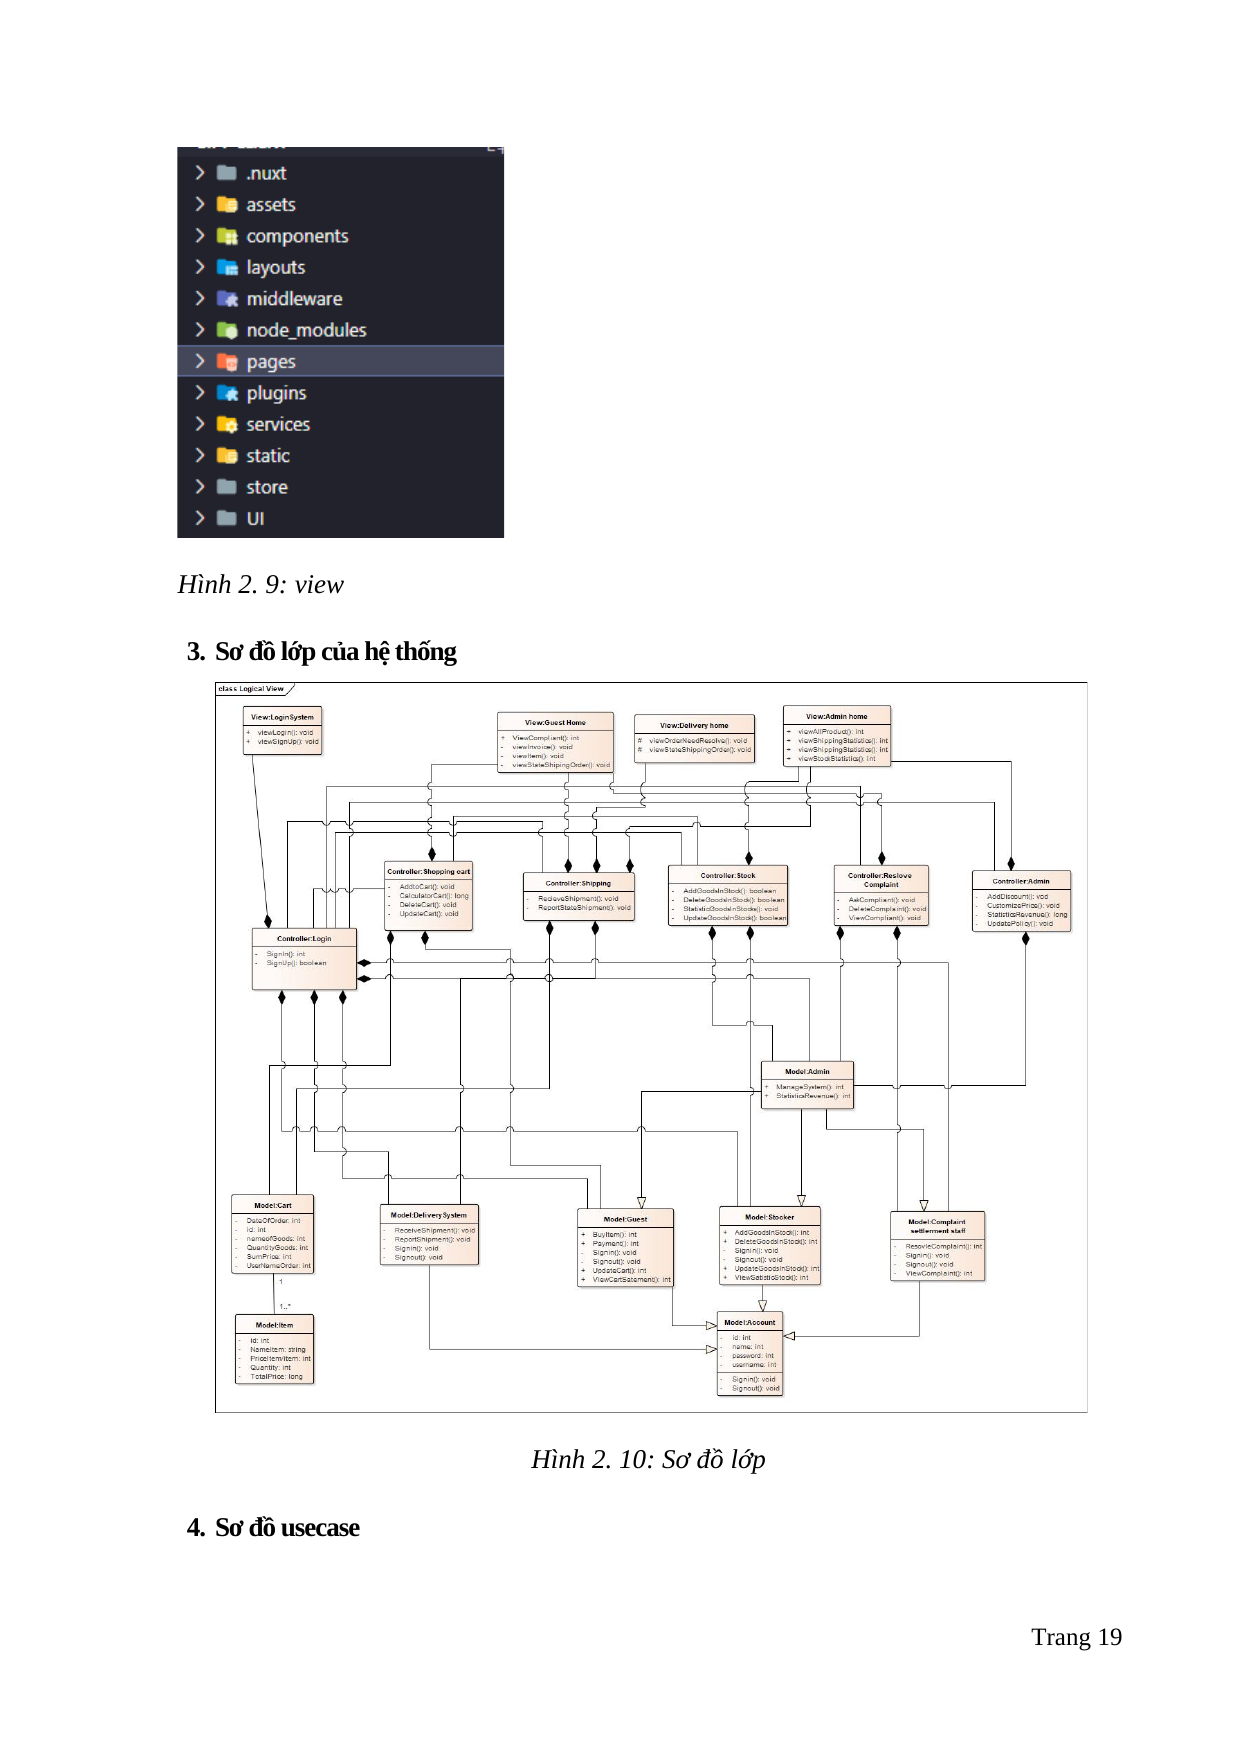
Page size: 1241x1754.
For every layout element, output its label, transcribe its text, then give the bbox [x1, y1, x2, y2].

text Hình 2. 9: view [177, 568, 1122, 599]
text Hình 2. 10: Sơ đồ lớp [177, 1443, 1122, 1474]
title Sơ đồ usecase [187, 1511, 1122, 1542]
picture [177, 147, 505, 538]
title Sơ đồ lớp của hệ thống [187, 635, 1122, 667]
picture [214, 682, 1088, 1413]
